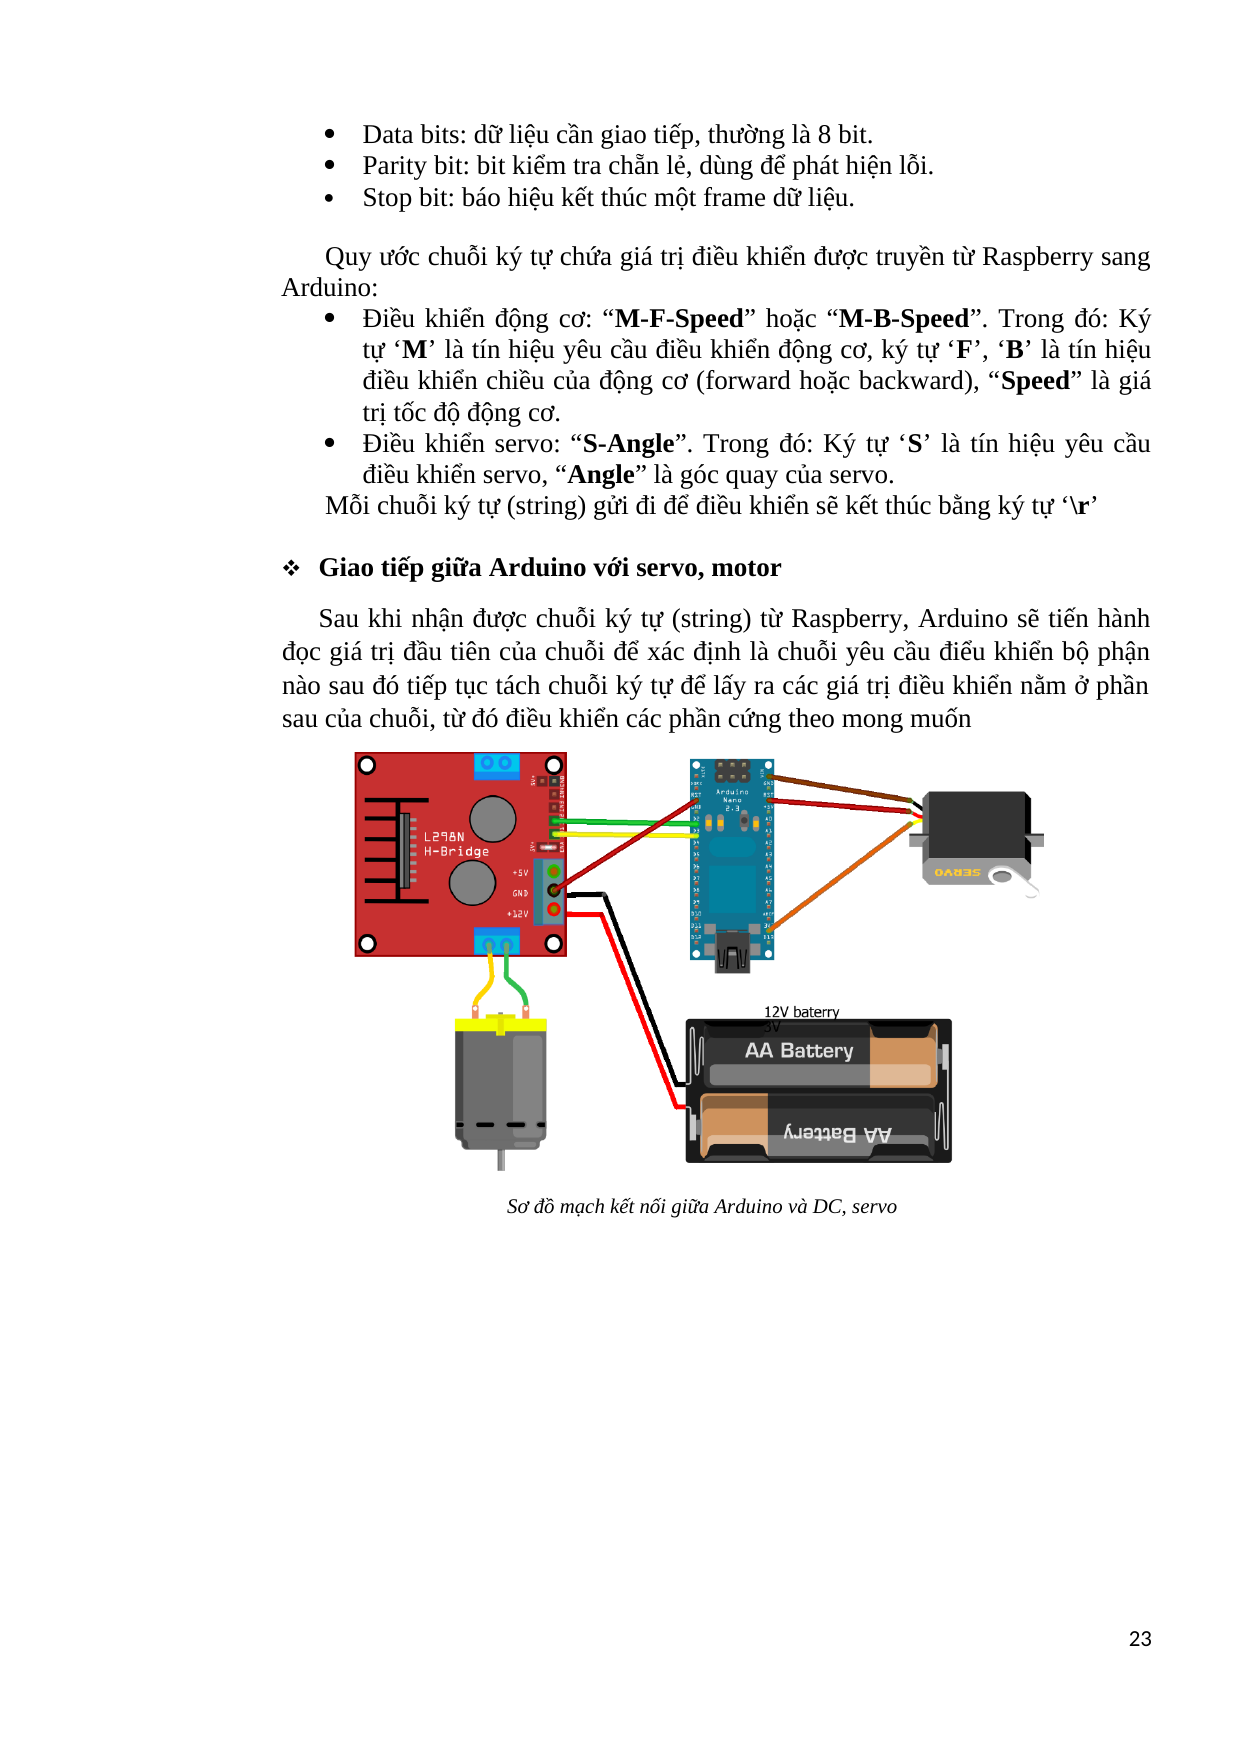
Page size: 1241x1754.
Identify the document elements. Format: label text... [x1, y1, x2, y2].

list Điều khiển servo: “S-Angle”. Trong đó: Ký tự ‘S’ là tín hiệu yêu cầu điều khiển servo, “Angle” là góc quay của servo. [325, 427, 1152, 489]
text Quy ước chuỗi ký tự chứa giá trị điều khiển được truyền từ Raspberry sang Arduino: [281, 240, 1152, 302]
list Data bits: dữ liệu cần giao tiếp, thường là 8 bit. [325, 118, 1152, 149]
text Sơ đồ mạch kết nối giữa Arduino và DC, servo [432, 1194, 1152, 1218]
list Parity bit: bit kiểm tra chẵn lẻ, dùng để phát hiện lỗi. [325, 149, 1152, 181]
list Stop bit: báo hiệu kết thúc một frame dữ liệu. [325, 181, 1152, 212]
list Giao tiếp giữa Arduino với servo, motor [281, 551, 1152, 583]
text Sau khi nhận được chuỗi ký tự (string) từ Raspberry, Arduino sẽ tiến hành đọc giá trị đầu tiên của chuỗi để xác định là chuỗi yêu cầu điểu khiển bộ phận nào sau đó tiếp tục tách chuỗi ký tự để lấy ra các giá trị điều khiển nằm ở phần sau của chuỗi, từ đó điều khiển các phần cứng theo mong muốn [282, 602, 1152, 733]
picture [354, 752, 1044, 1176]
text Mỗi chuỗi ký tự (string) gửi đi để điều khiển sẽ kết thúc bằng ký tự ‘\r’ [325, 489, 1152, 520]
list Điều khiển động cơ: “M-F-Speed” hoặc “M-B-Speed”. Trong đó: Ký tự ‘M’ là tín hiệu yêu cầu điều khiển động cơ, ký tự ‘F’, ‘B’ là tín hiệu điều khiển chiều của động cơ (forward hoặc backward), “Speed” là giá trị tốc độ động cơ. [325, 302, 1152, 427]
